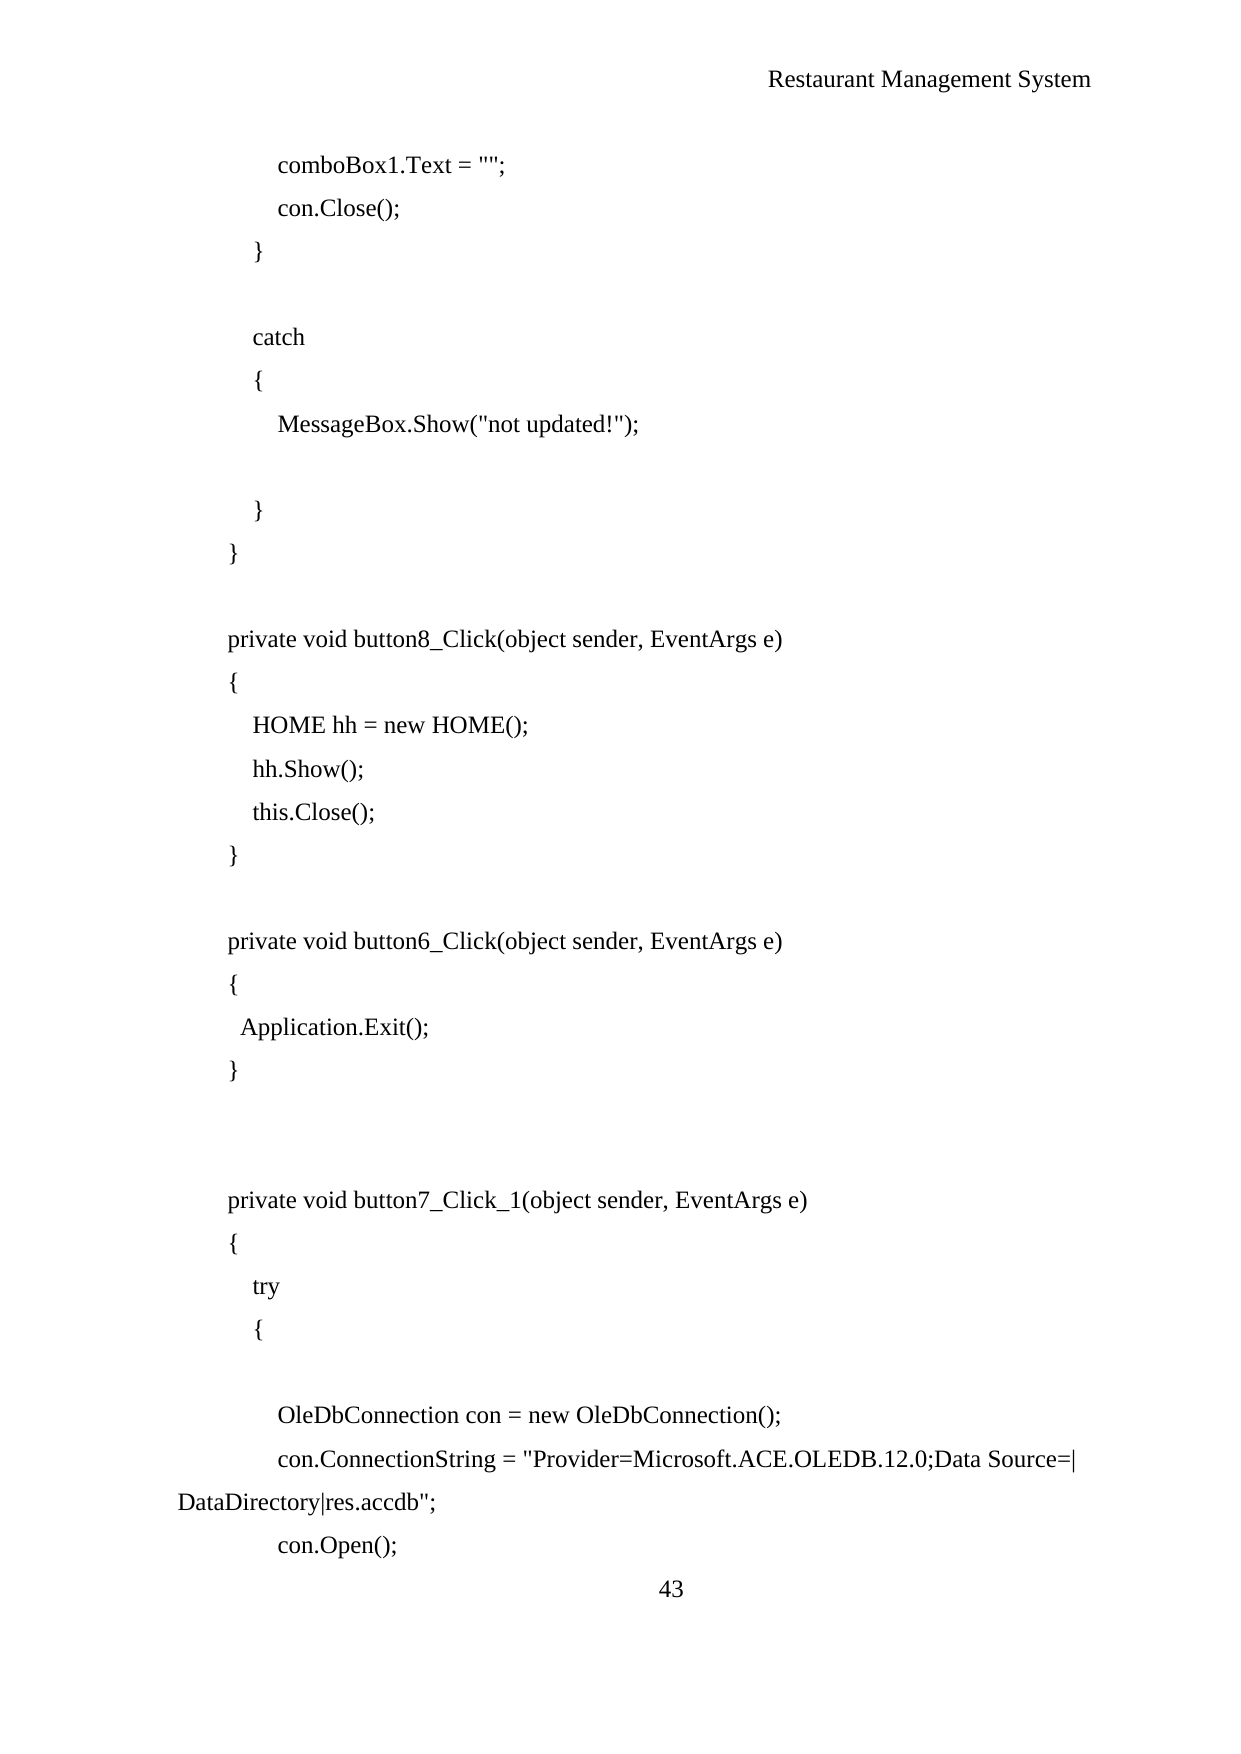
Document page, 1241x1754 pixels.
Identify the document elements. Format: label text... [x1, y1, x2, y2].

text try [177, 1271, 1097, 1300]
text } [177, 538, 1097, 567]
text } [177, 495, 1097, 524]
text this.Close(); [177, 797, 1097, 826]
text { [177, 667, 1097, 696]
text hh.Show(); [177, 754, 1097, 782]
text HOME hh = new HOME(); [177, 711, 1097, 739]
text private void button8_Click(object sender, EventArgs e) [177, 624, 1097, 653]
text comboBox1.Text = ""; [177, 150, 1097, 179]
text private void button7_Click_1(object sender, EventArgs e) [177, 1185, 1097, 1214]
text } [177, 840, 1097, 869]
text { [177, 1228, 1097, 1257]
text con.ConnectionString = "Provider=Microsoft.ACE.OLEDB.12.0;Data Source=|DataDirectory|res.accdb"; [177, 1444, 1097, 1516]
text } [177, 236, 1097, 265]
text MessageBox.Show("not updated!"); [177, 409, 1097, 437]
text } [177, 1056, 1097, 1084]
text con.Open(); [177, 1530, 1097, 1559]
text { [177, 1314, 1097, 1343]
text catch [177, 322, 1097, 351]
text con.Close(); [177, 193, 1097, 222]
text { [177, 366, 1097, 394]
text Application.Exit(); [177, 1012, 1097, 1041]
text OleDbConnection con = new OleDbConnection(); [177, 1401, 1097, 1429]
text { [177, 969, 1097, 998]
text private void button6_Click(object sender, EventArgs e) [177, 926, 1097, 955]
